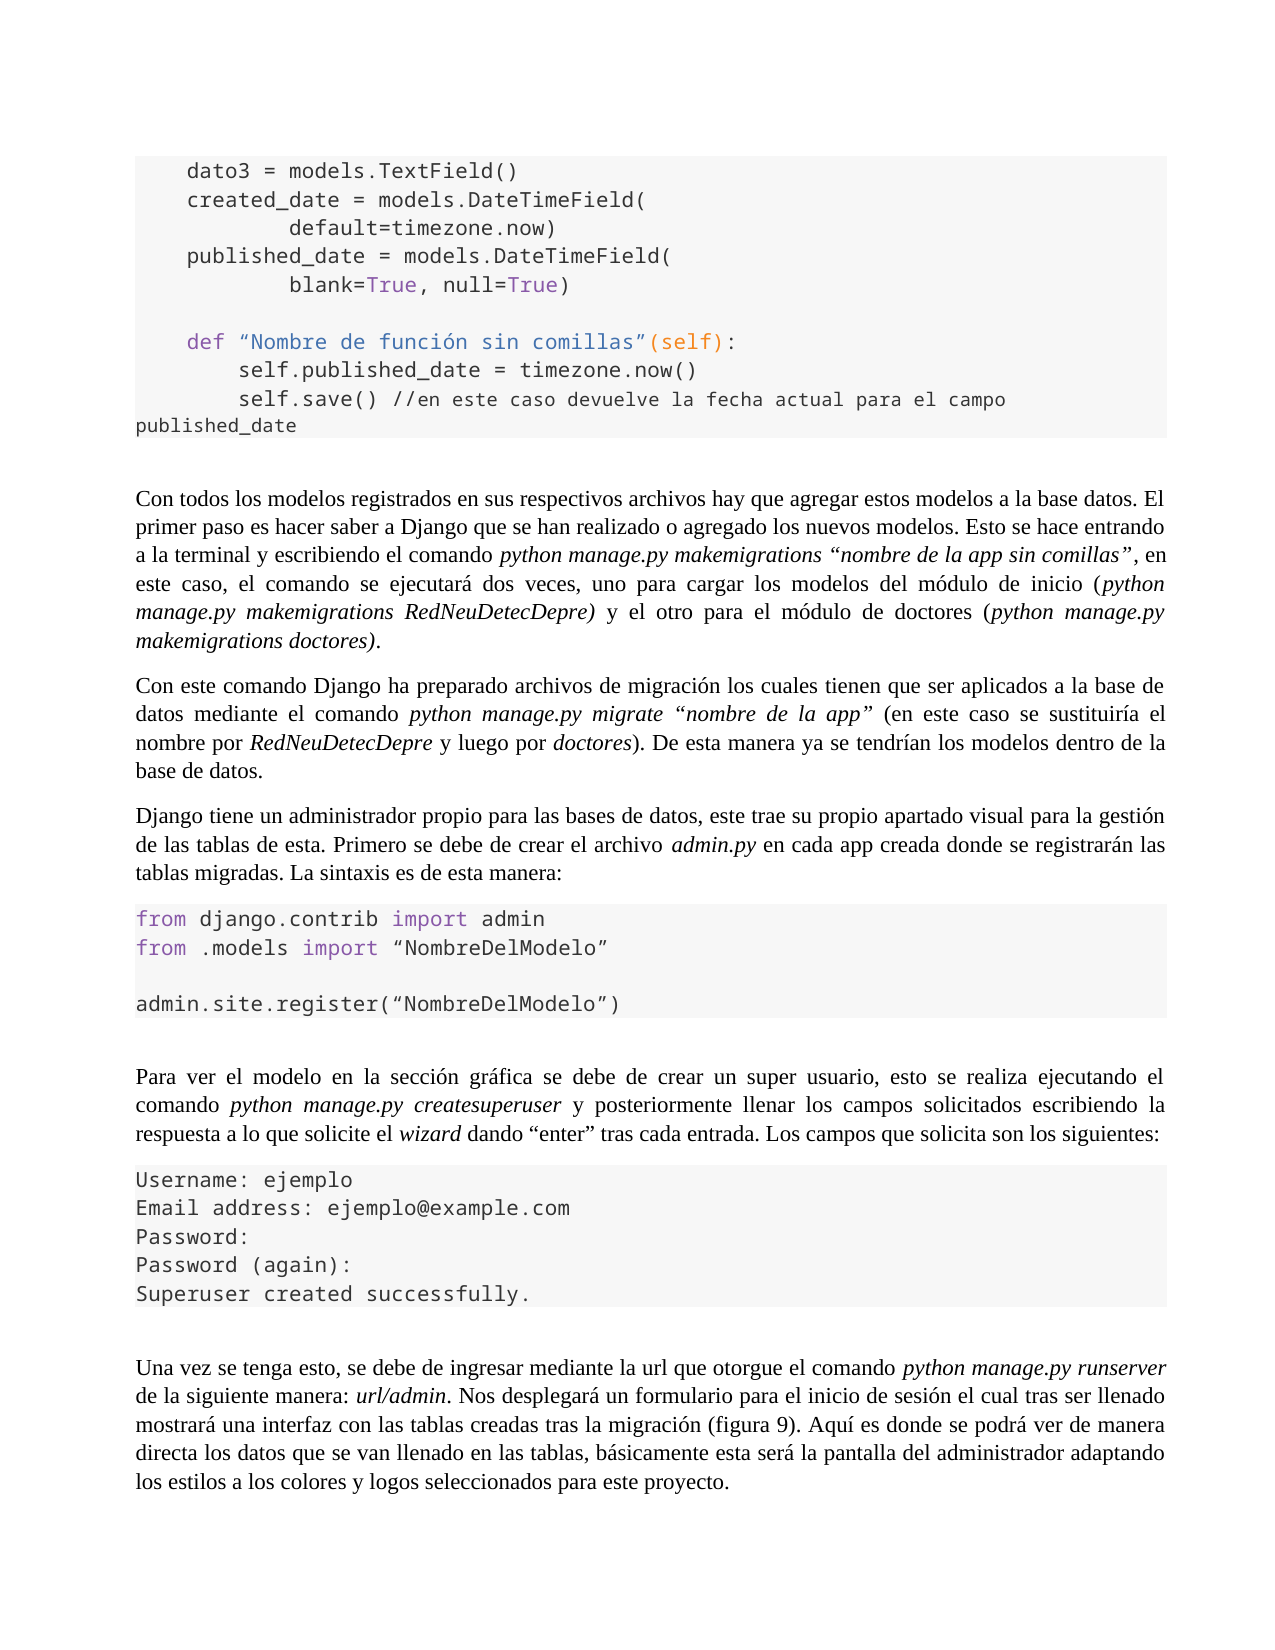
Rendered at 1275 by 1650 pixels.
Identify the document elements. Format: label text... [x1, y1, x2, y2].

text Con este comando Django ha preparado archivos de migración los cuales tienen que ser aplicados a la base de datos mediante el comando python manage.py migrate “nombre de la app” (en este caso se sustituiría el nombre por RedNeuDetecDepre y luego por doctores). De esta manera ya se tendrían los modelos dentro de la base de datos. [135, 672, 1167, 783]
text published_date = models.DateTimeField( [135, 242, 1167, 270]
text def “Nombre de función sin comillas”(self): [135, 327, 1167, 355]
text admin.site.register(“NombreDelModelo”) [135, 989, 1167, 1018]
text Con todos los modelos registrados en sus respectivos archivos hay que agregar estos modelos a la base datos. El primer paso es hacer saber a Django que se han realizado o agregado los nuevos modelos. Esto se hace entrando a la terminal y escribiendo el comando python manage.py makemigrations “nombre de la app sin comillas”, en este caso, el comando se ejecutará dos veces, uno para cargar los modelos del módulo de inicio (python manage.py makemigrations RedNeuDetecDepre) y el otro para el módulo de doctores (python manage.py makemigrations doctores). [135, 484, 1167, 653]
text Password: [135, 1222, 1167, 1250]
text Email address: ejemplo@example.com [135, 1193, 1167, 1222]
text default=timezone.now) [135, 213, 1167, 242]
text Username: ejemplo [135, 1165, 1167, 1193]
text self.save() //en este caso devuelve la fecha actual para el campo published_date [135, 384, 1167, 438]
text Una vez se tenga esto, se debe de ingresar mediante la url que otorgue el comando python manage.py runserver de la siguiente manera: url/admin. Nos desplegará un formulario para el inicio de sesión el cual tras ser llenado mostrará una interfaz con las tablas creadas tras la migración (figura 9). Aquí es donde se podrá ver de manera directa los datos que se van llenado en las tablas, básicamente esta será la pantalla del administrador adaptando los estilos a los colores y logos seleccionados para este proyecto. [135, 1354, 1167, 1494]
text created_date = models.DateTimeField( [135, 185, 1167, 213]
text from .models import “NombreDelModelo” [135, 933, 1167, 961]
text Para ver el modelo en la sección gráfica se debe de crear un super usuario, esto se realiza ejecutando el comando python manage.py createsuperuser y posteriormente llenar los campos solicitados escribiendo la respuesta a lo que solicite el wizard dando “enter” tras cada entrada. Los campos que solicita son los siguientes: [135, 1063, 1167, 1146]
text self.published_date = timezone.now() [135, 355, 1167, 384]
text blank=True, null=True) [135, 270, 1167, 298]
text dato3 = models.TextField() [135, 156, 1167, 185]
text Password (again): [135, 1250, 1167, 1279]
text from django.contrib import admin [135, 904, 1167, 933]
text Django tiene un administrador propio para las bases de datos, este trae su propio apartado visual para la gestión de las tablas de esta. Primero se debe de crear el archivo admin.py en cada app creada donde se registrarán las tablas migradas. La sintaxis es de esta manera: [135, 802, 1167, 886]
text Superuser created successfully. [135, 1279, 1167, 1307]
